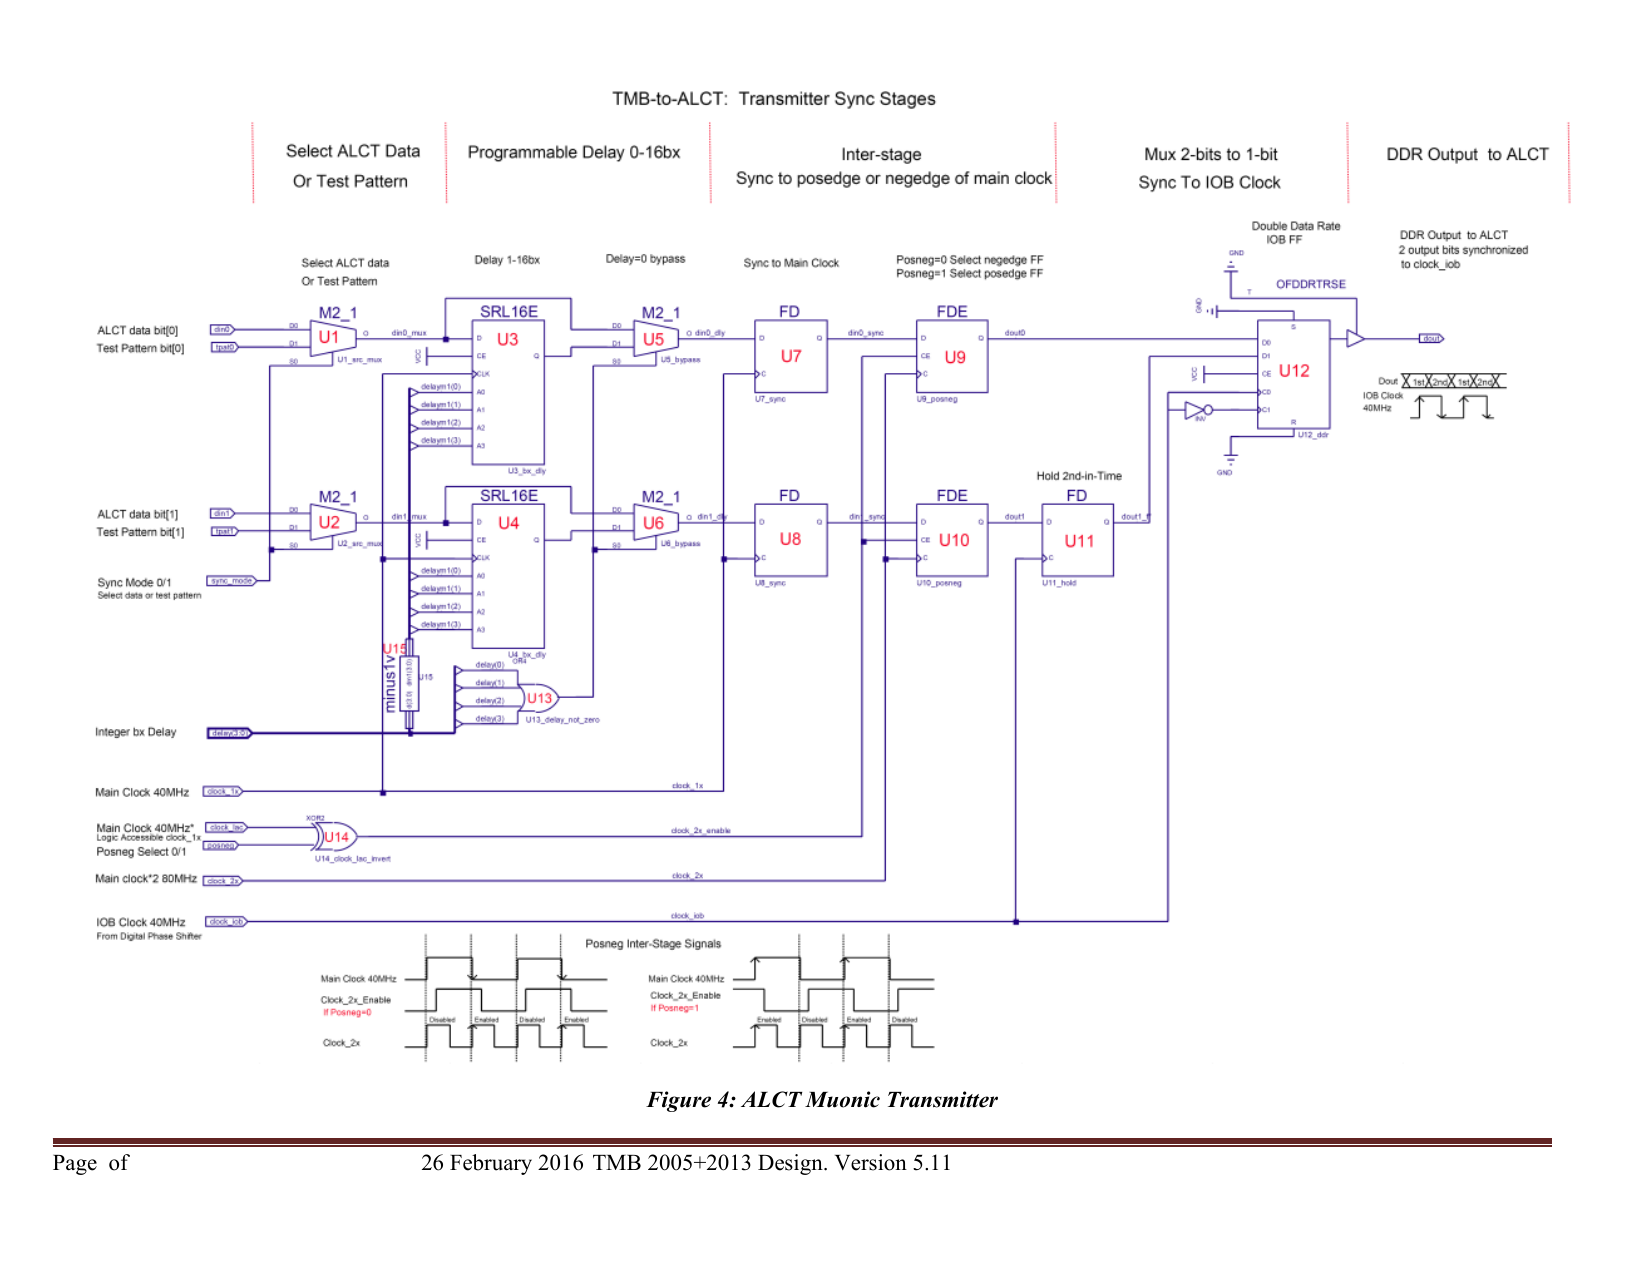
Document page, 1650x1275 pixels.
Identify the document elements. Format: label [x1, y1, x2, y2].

picture [71, 85, 1572, 1064]
